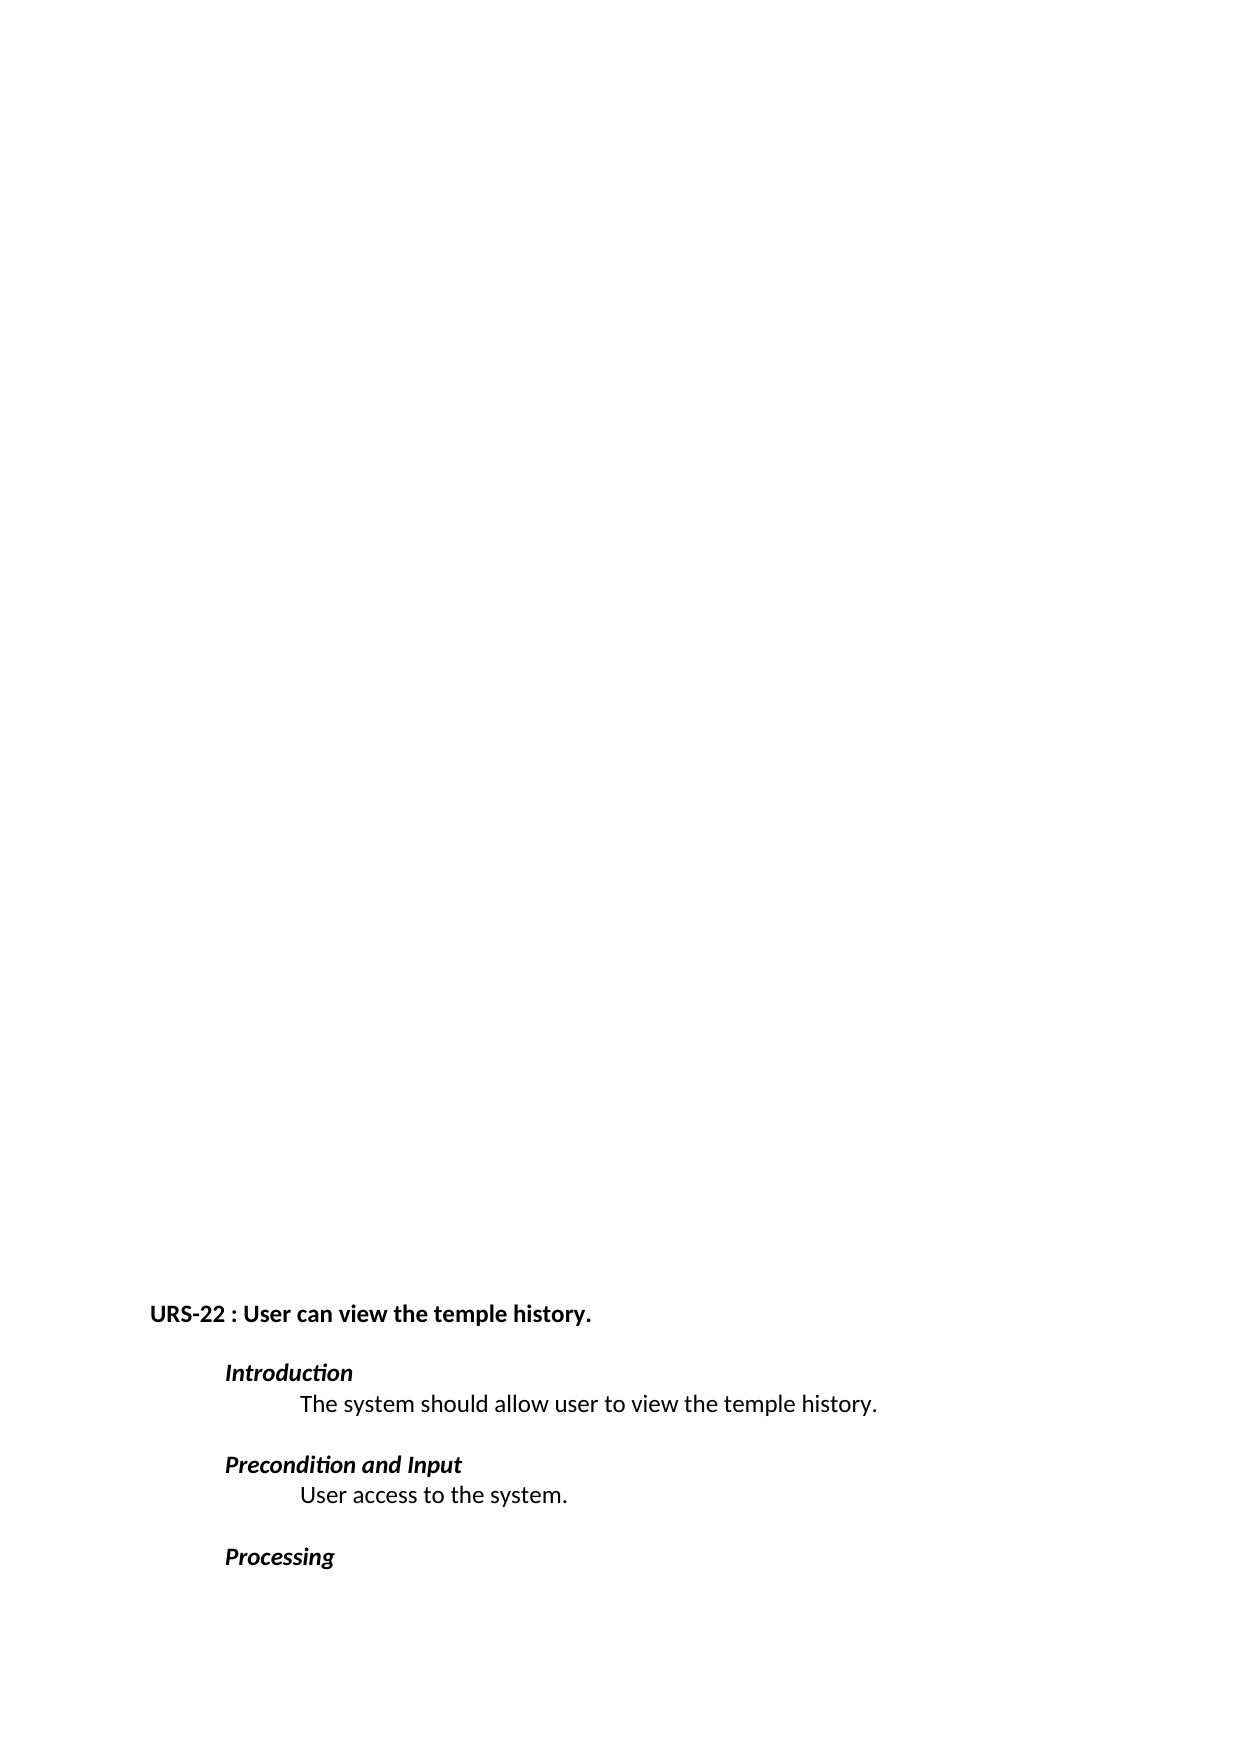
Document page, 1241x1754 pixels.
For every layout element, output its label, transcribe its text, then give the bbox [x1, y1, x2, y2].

text Processing [150, 1541, 1090, 1571]
text URS-22 : User can view the temple history. [150, 1298, 1090, 1328]
text Introduction [150, 1358, 1090, 1388]
text User access to the system. [225, 1480, 1090, 1510]
text Precondition and Input [150, 1449, 1090, 1480]
text The system should allow user to view the temple history. [150, 1388, 1090, 1419]
